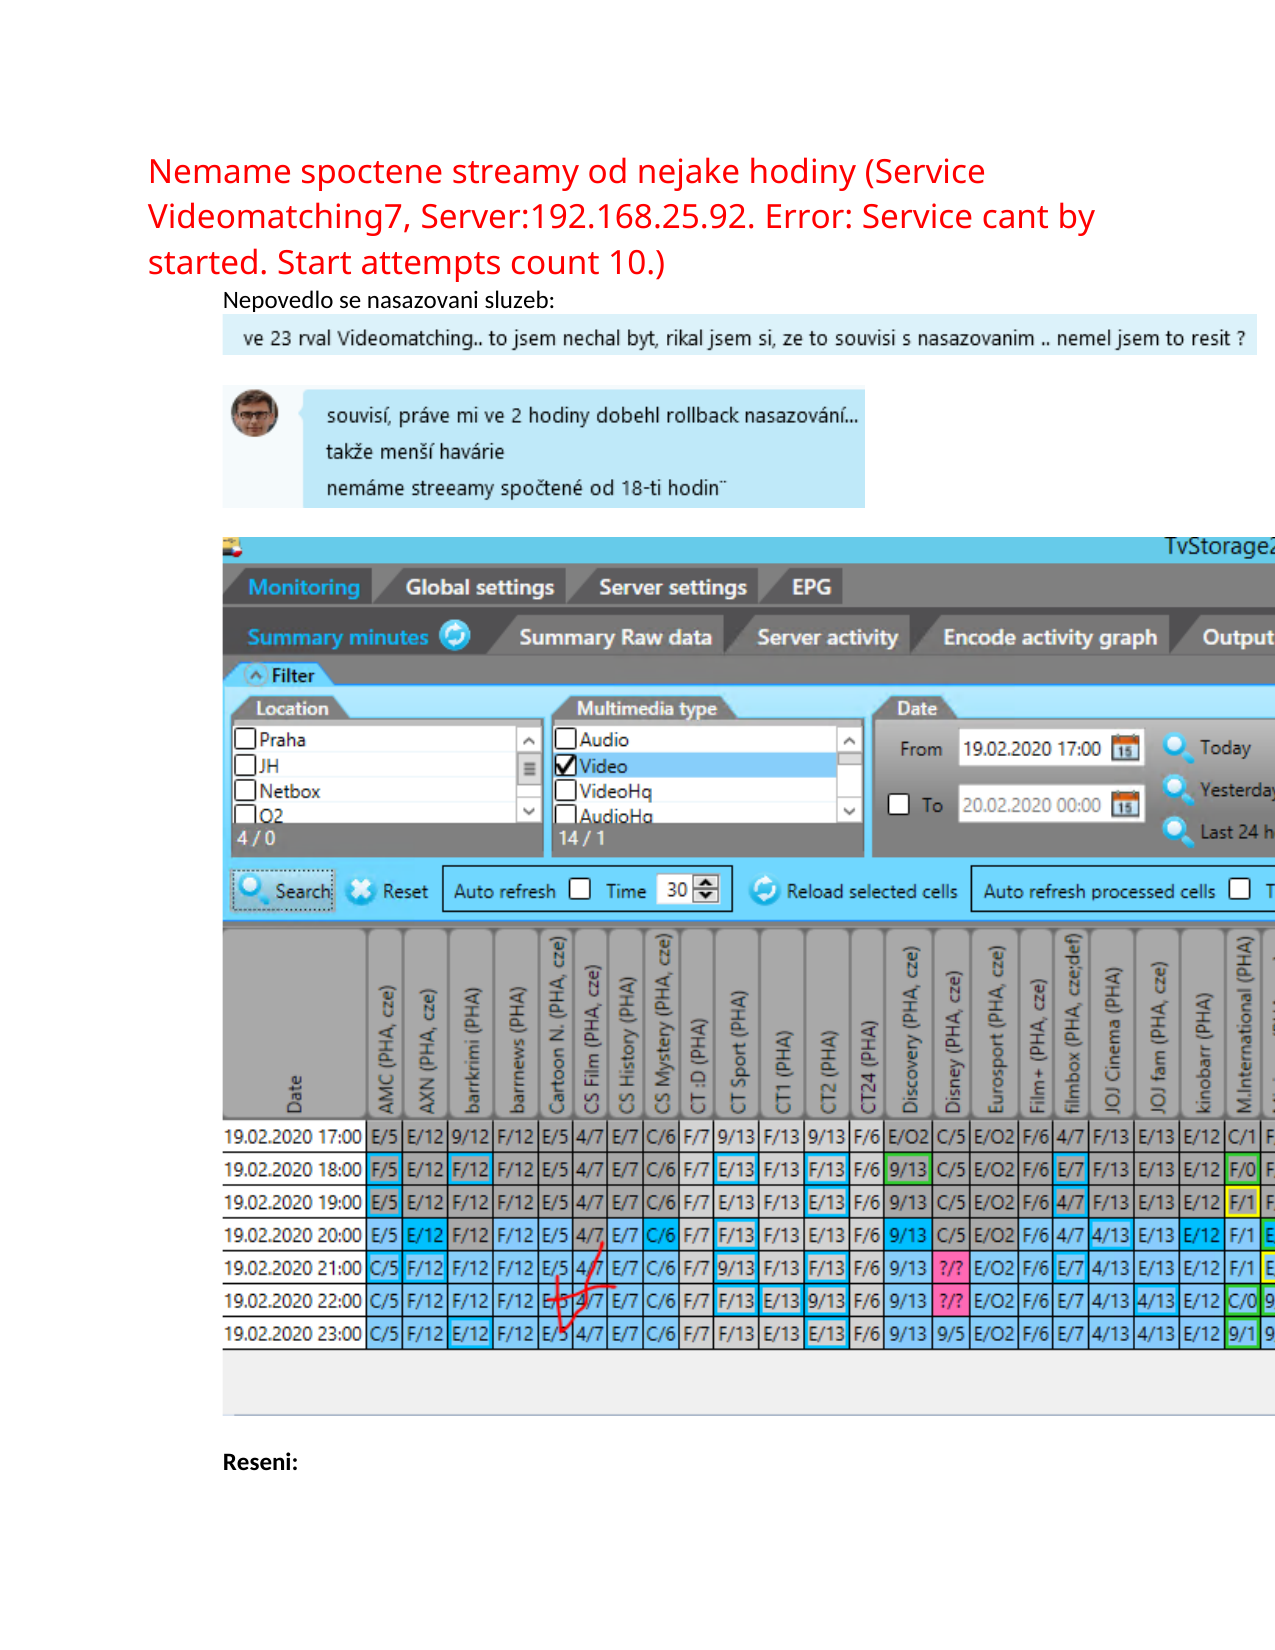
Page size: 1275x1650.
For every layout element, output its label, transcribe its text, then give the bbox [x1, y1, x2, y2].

picture [222, 314, 1257, 355]
subtitle Nemame spoctene streamy od nejake hodiny (Service Videomatching7, Server:192.168.25.92. Error: Service cant by started. Start attempts count 10.) [148, 148, 1127, 284]
picture [222, 385, 865, 508]
text Nepovedlo se nasazovani sluzeb: [223, 284, 1127, 314]
picture [222, 537, 1275, 1416]
text Reseni: [223, 1447, 1127, 1477]
